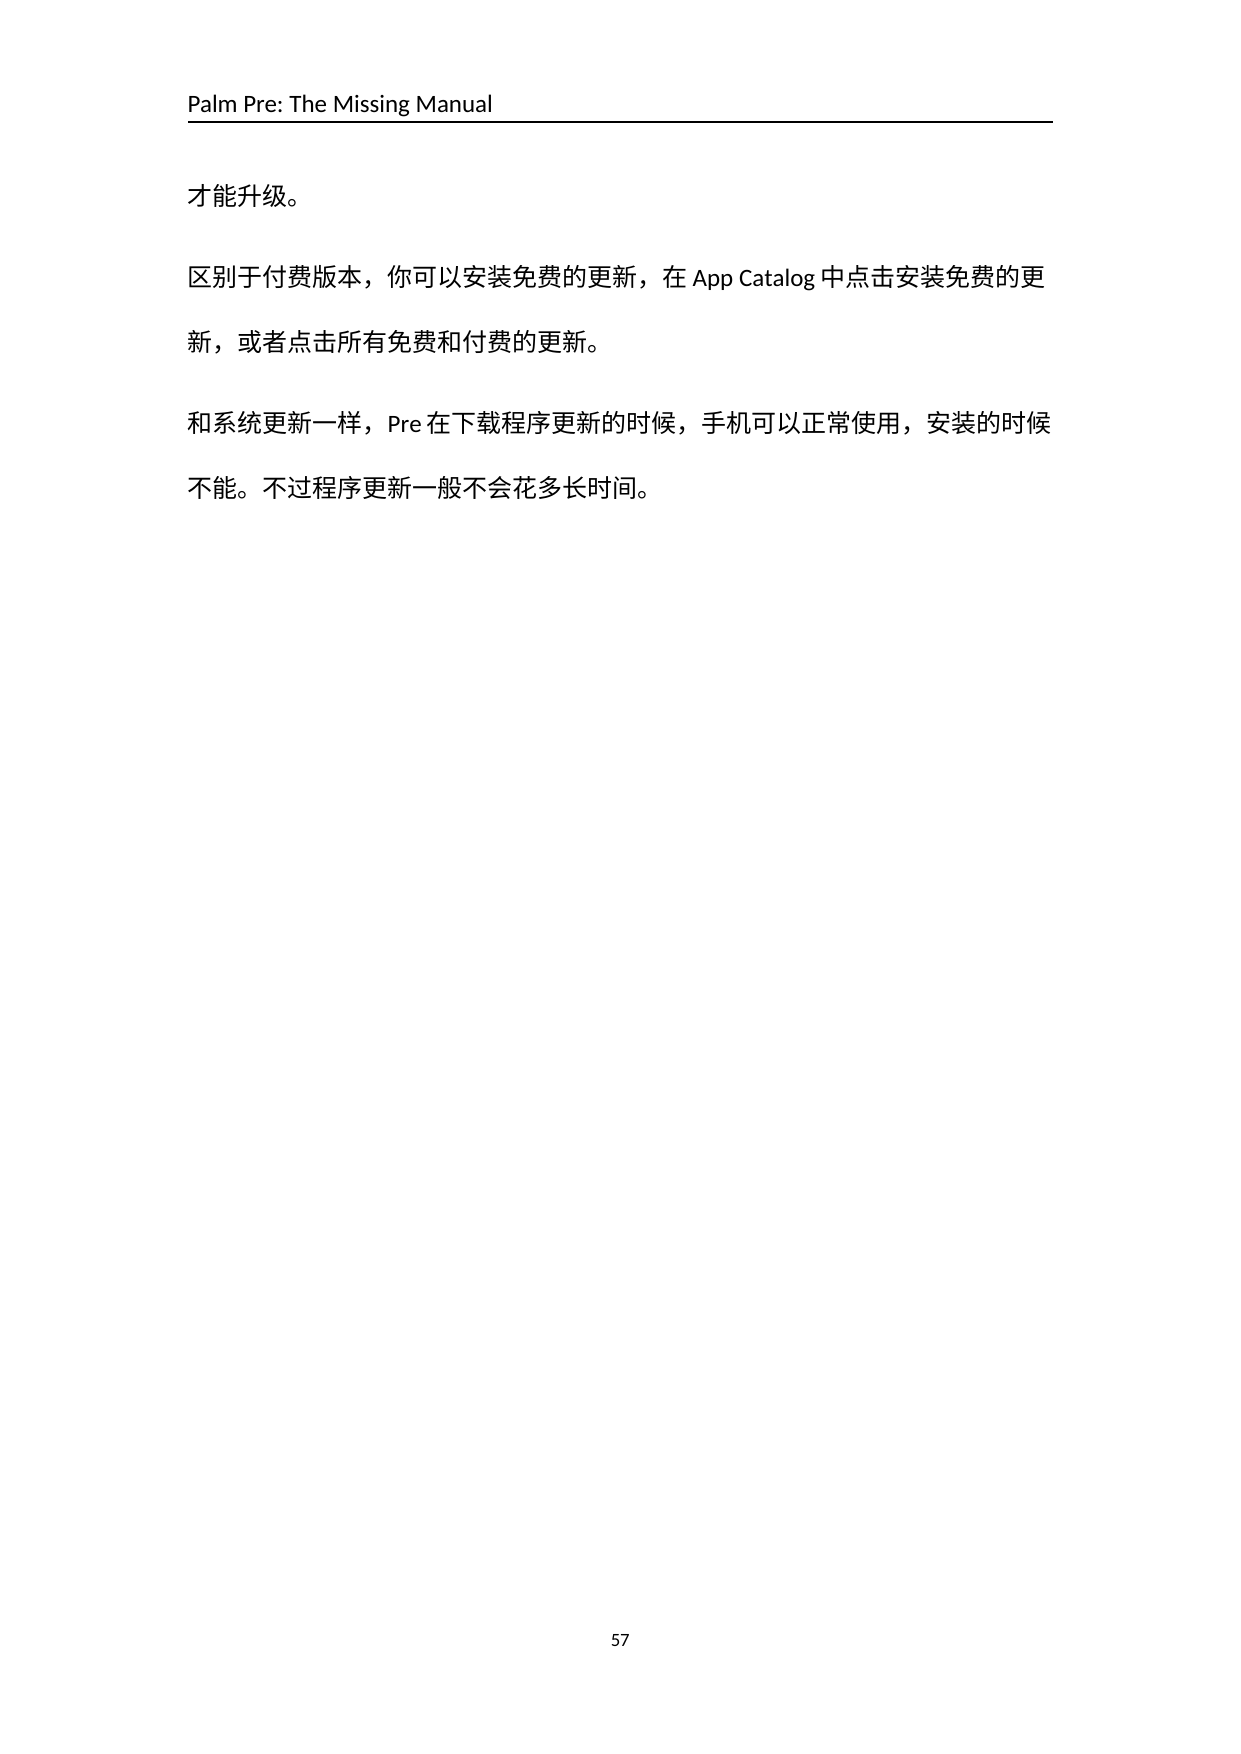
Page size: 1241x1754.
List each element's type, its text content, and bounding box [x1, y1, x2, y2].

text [187, 162, 1053, 227]
text 和系统更新一样，Pre在下载程序更新的时候，手机可以正常使用，安装的时候不能。不过程序更新一般不会花多长时间。 [187, 389, 1053, 519]
text 区别于付费版本，你可以安装免费的更新，在App Catalog中点击安装免费的更新，或者点击所有免费和付费的更新。 [187, 243, 1053, 373]
